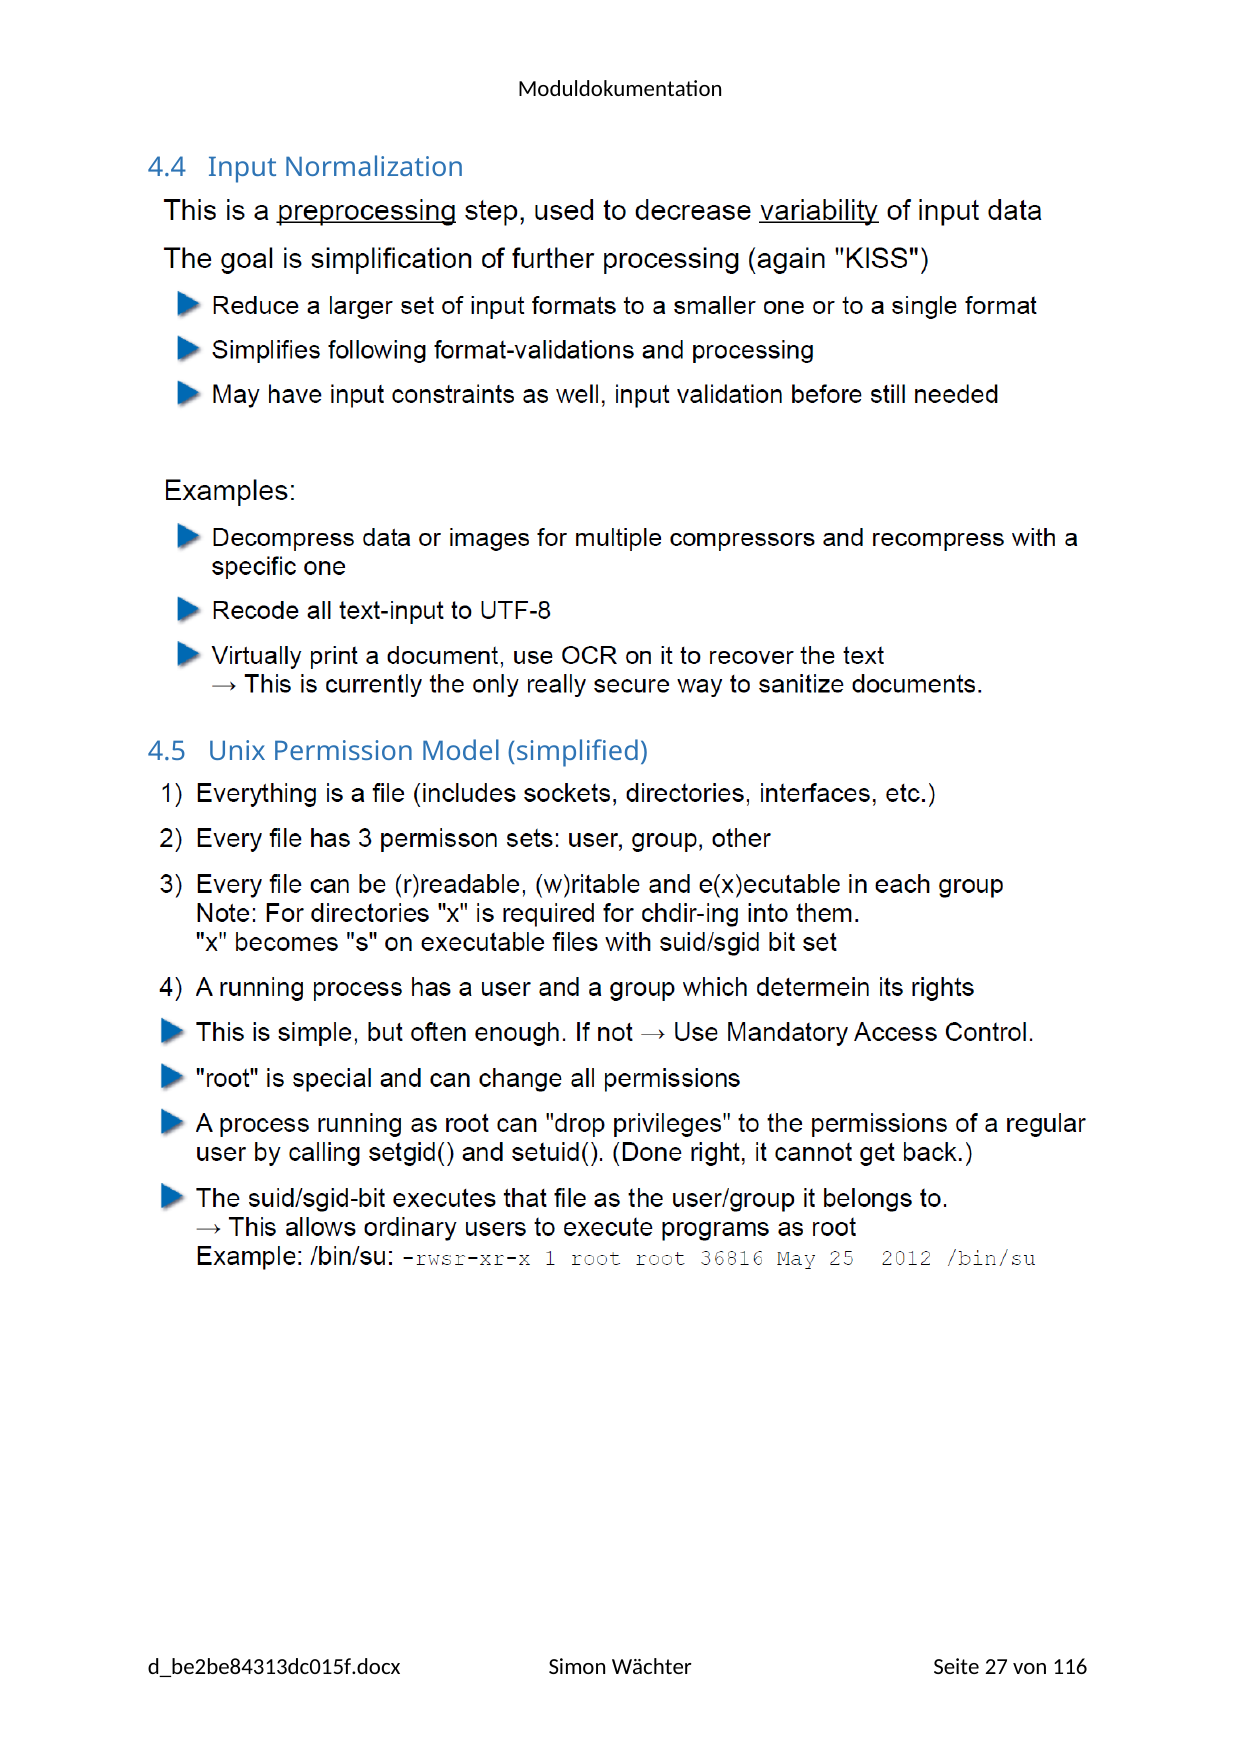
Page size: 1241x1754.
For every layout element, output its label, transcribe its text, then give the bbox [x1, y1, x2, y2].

subtitle Unix Permission Model (simplified) [148, 731, 1093, 768]
picture [147, 770, 1093, 1290]
subtitle Input Normalization [148, 148, 1093, 184]
picture [147, 187, 1093, 712]
